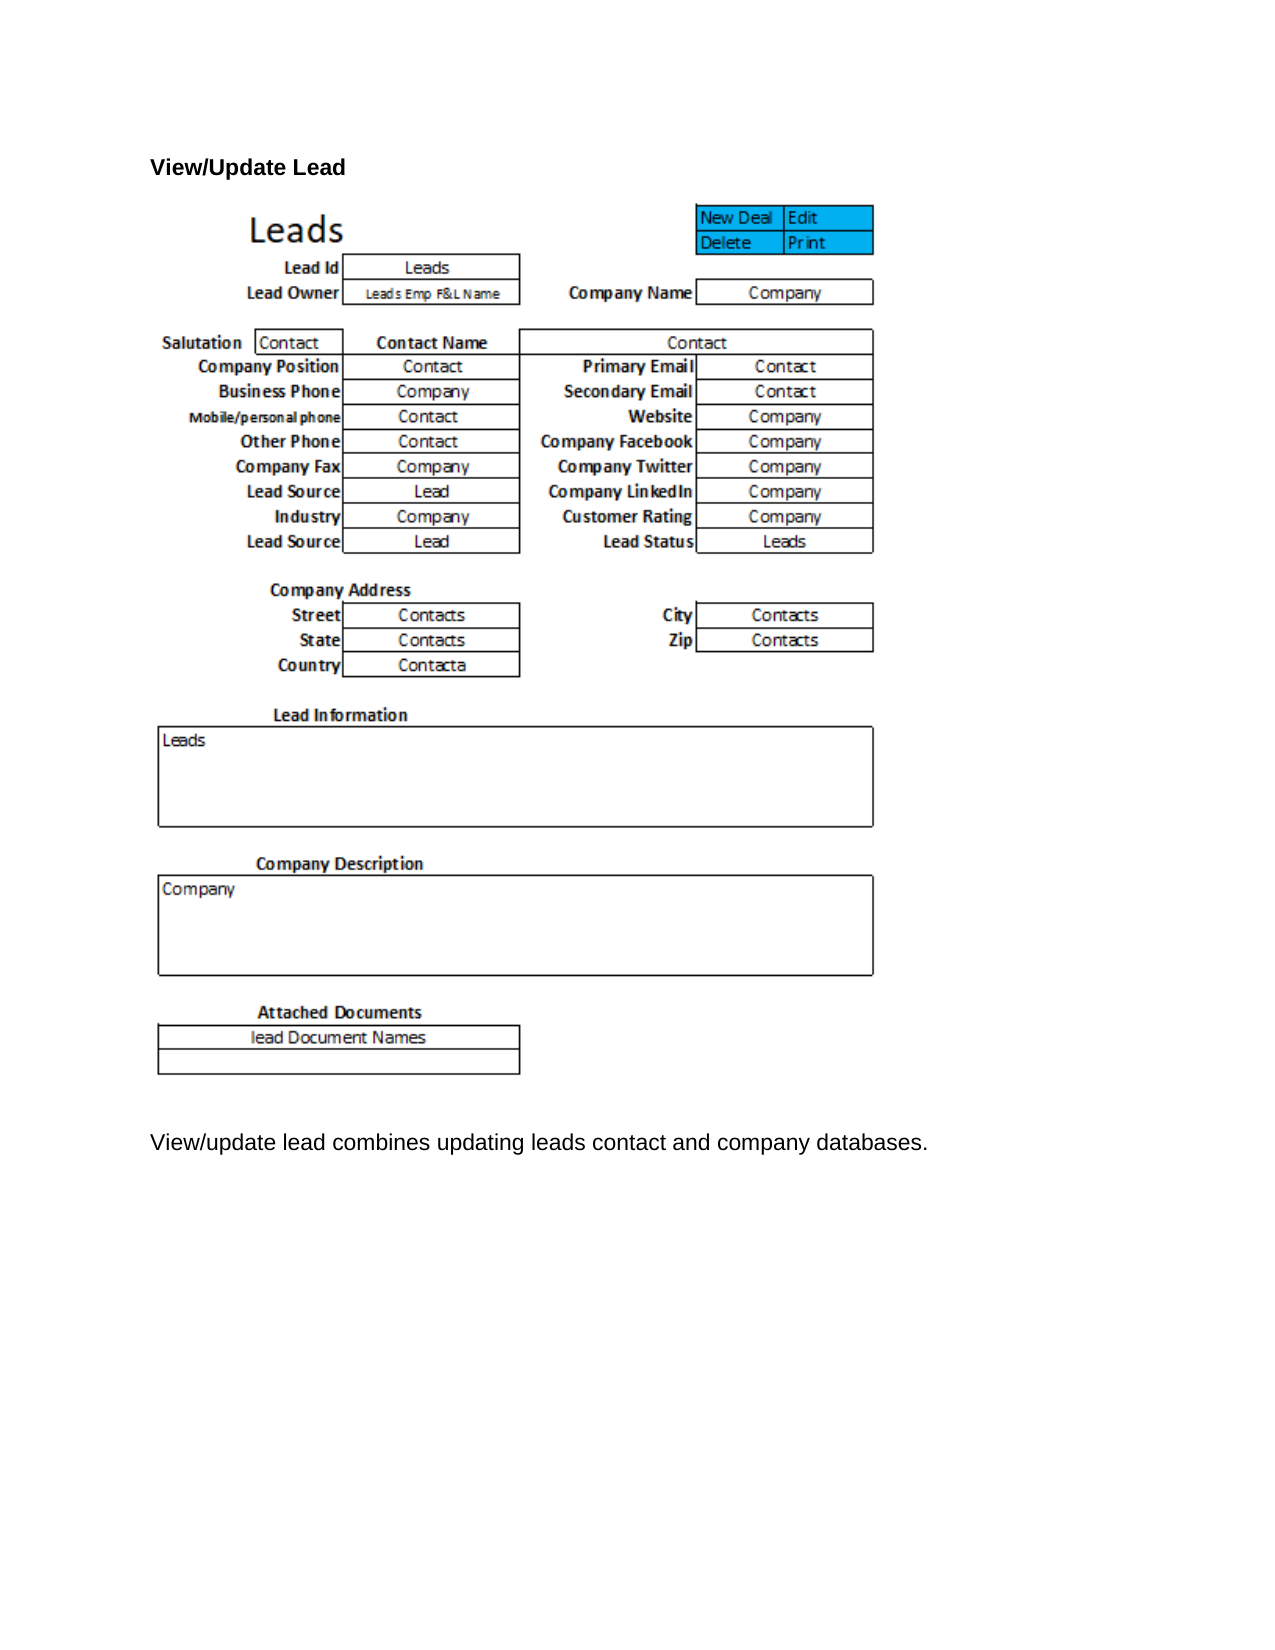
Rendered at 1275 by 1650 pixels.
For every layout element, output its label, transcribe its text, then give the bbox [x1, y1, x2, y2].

text View/update lead combines updating leads contact and company databases. [150, 1129, 1125, 1156]
text View/Update Lead [150, 154, 1125, 181]
picture [150, 188, 896, 1122]
